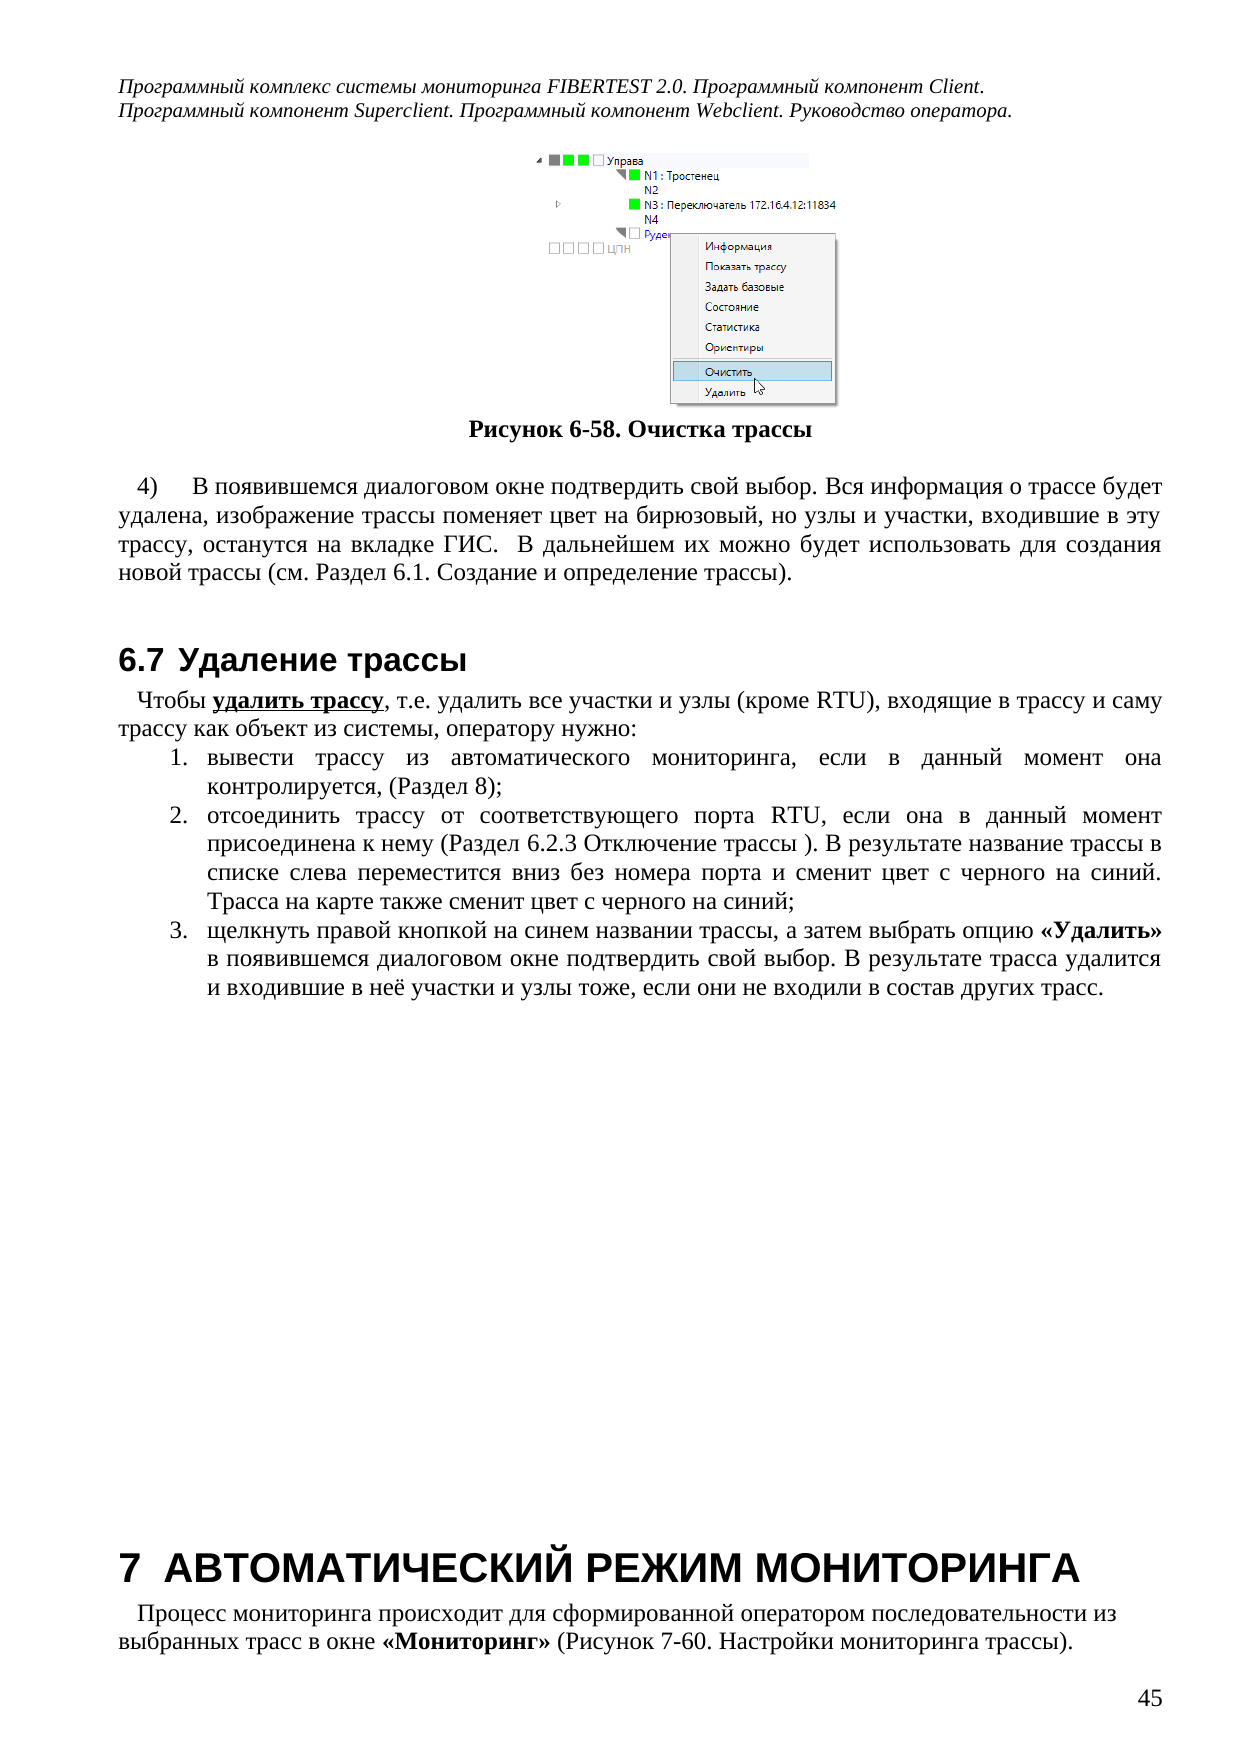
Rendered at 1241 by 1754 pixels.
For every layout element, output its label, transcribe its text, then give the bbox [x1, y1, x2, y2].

list В появившемся диалоговом окне подтвердить свой выбор. Вся информация о трассе будет удалена, изображение трассы поменяет цвет на бирюзовый, но узлы и участки, входившие в эту трассу, останутся на вкладке ГИС. В дальнейшем их можно будет использовать для создания новой трассы (см. Раздел 6.1. Создание и определение трассы). [118, 471, 1162, 586]
subtitle Удаление трассы [118, 640, 1162, 678]
text Чтобы удалить трассу, т.е. удалить все участки и узлы (кроме RTU), входящие в трассу и саму трассу как объект из системы, оператору нужно: [118, 685, 1162, 742]
list вывести трассу из автоматического мониторинга, если в данный момент она контролируется, (Раздел 8); [169, 742, 1162, 800]
picture [529, 147, 846, 414]
subtitle Автоматический режим мониторинга [118, 1543, 1162, 1591]
list щелкнуть правой кнопкой на синем названии трассы, а затем выбрать опцию «Удалить» в появившемся диалоговом окне подтвердить свой выбор. В результате трасса удалится и входившие в неё участки и узлы тоже, если они не входили в состав других трасс. [169, 915, 1162, 1001]
list отсоединить трассу от соответствующего порта RTU, если она в данный момент присоединена к нему (Раздел 6.2.3 Отключение трассы ). В результате название трассы в списке слева переместится вниз без номера порта и сменит цвет с черного на синий. Трасса на карте также сменит цвет с черного на синий; [169, 800, 1162, 915]
